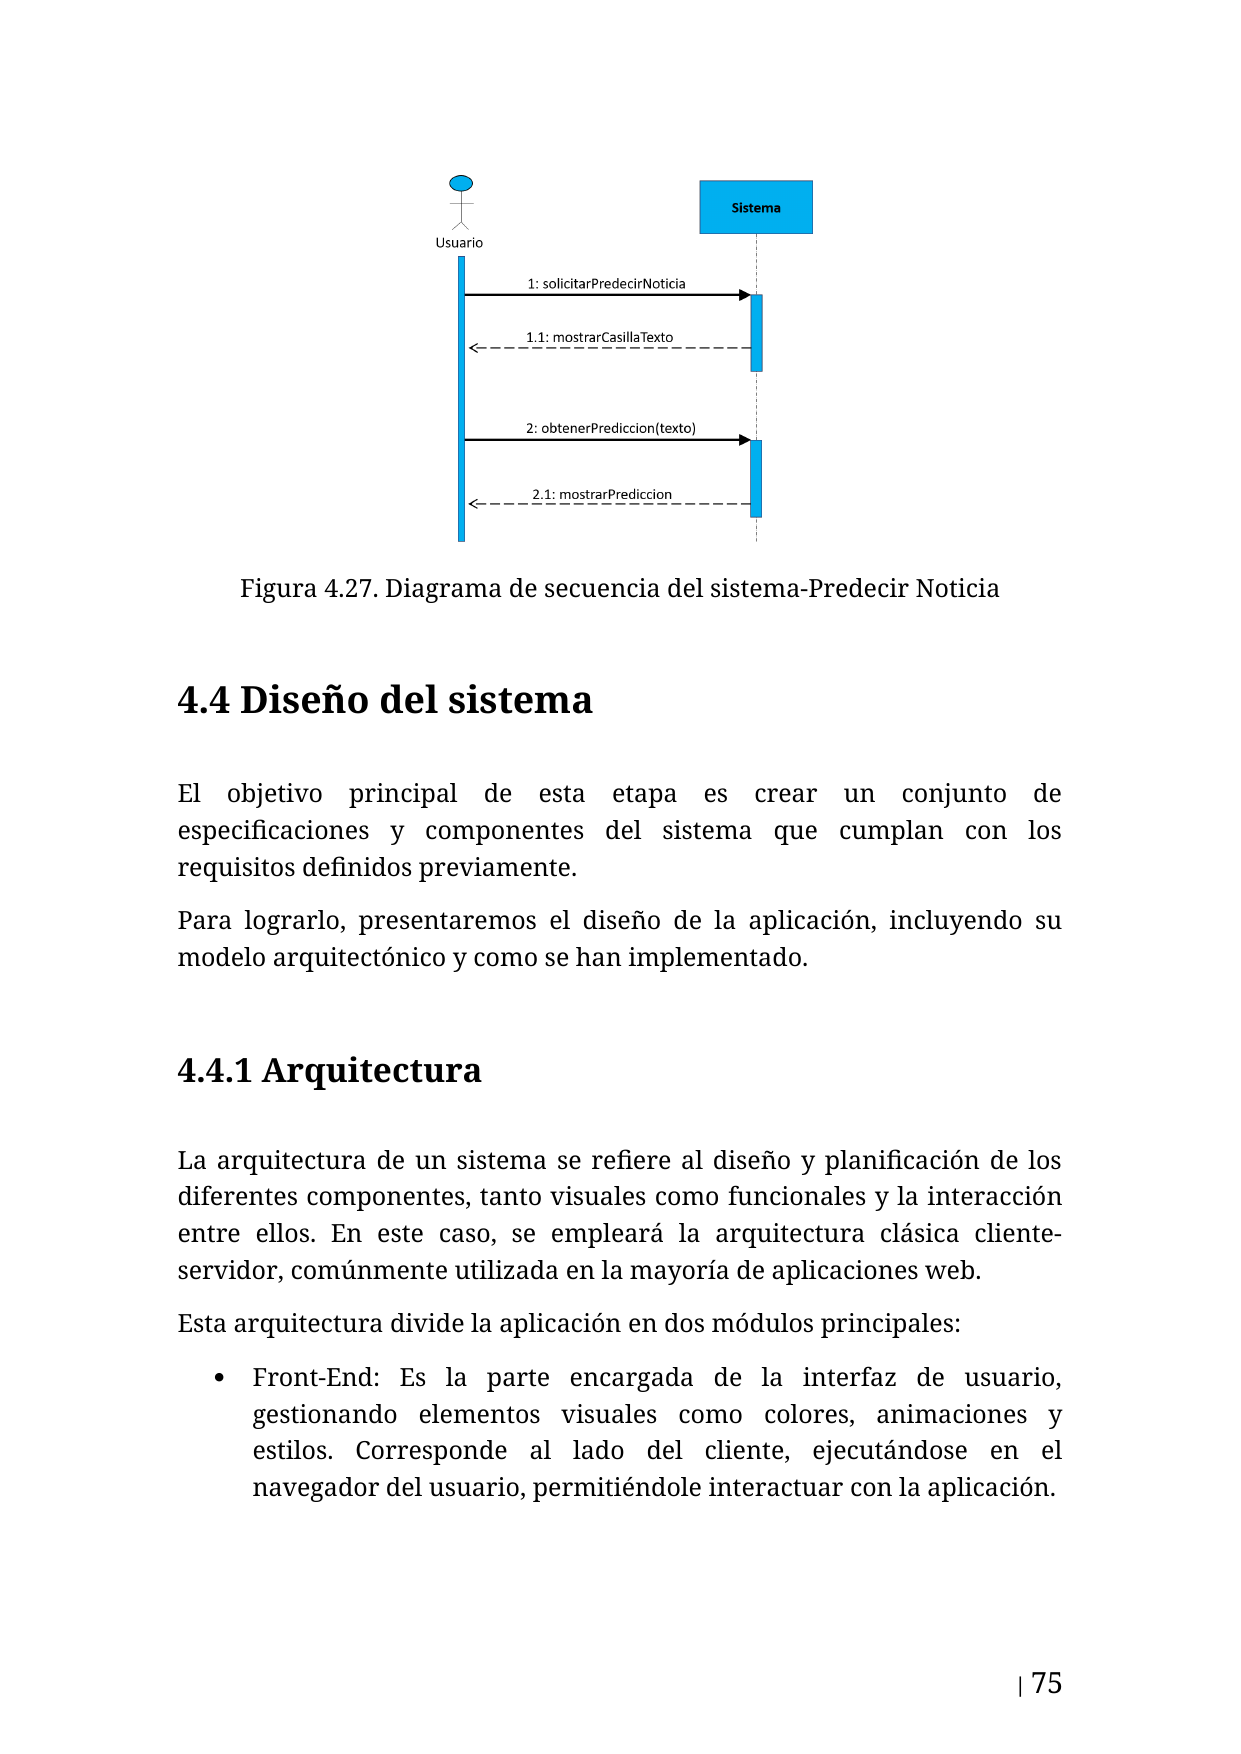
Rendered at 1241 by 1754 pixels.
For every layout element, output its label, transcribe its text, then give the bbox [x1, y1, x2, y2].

text Para lograrlo, presentaremos el diseño de la aplicación, incluyendo su modelo arquitectónico y como se han implementado. [177, 903, 1063, 974]
table_header [177, 148, 1062, 570]
list Front-End: Es la parte encargada de la interfaz de usuario, gestionando elementos visuales como colores, animaciones y estilos. Corresponde al lado del cliente, ejecutándose en el navegador del usuario, permitiéndole interactuar con la aplicación. [215, 1359, 1063, 1504]
subtitle 4.4 Diseño del sistema [177, 674, 1063, 725]
text El objetivo principal de esta etapa es crear un conjunto de especificaciones y componentes del sistema que cumplan con los requisitos definidos previamente. [177, 776, 1063, 883]
subtitle 4.4.1 Arquitectura [177, 1046, 1063, 1092]
text Esta arquitectura divide la aplicación en dos módulos principales: [177, 1306, 1063, 1340]
text La arquitectura de un sistema se refiere al diseño y planificación de los diferentes componentes, tanto visuales como funcionales y la interacción entre ellos. En este caso, se empleará la arquitectura clásica cliente-servidor, comúnmente utilizada en la mayoría de aplicaciones web. [177, 1142, 1063, 1287]
picture [426, 175, 813, 542]
